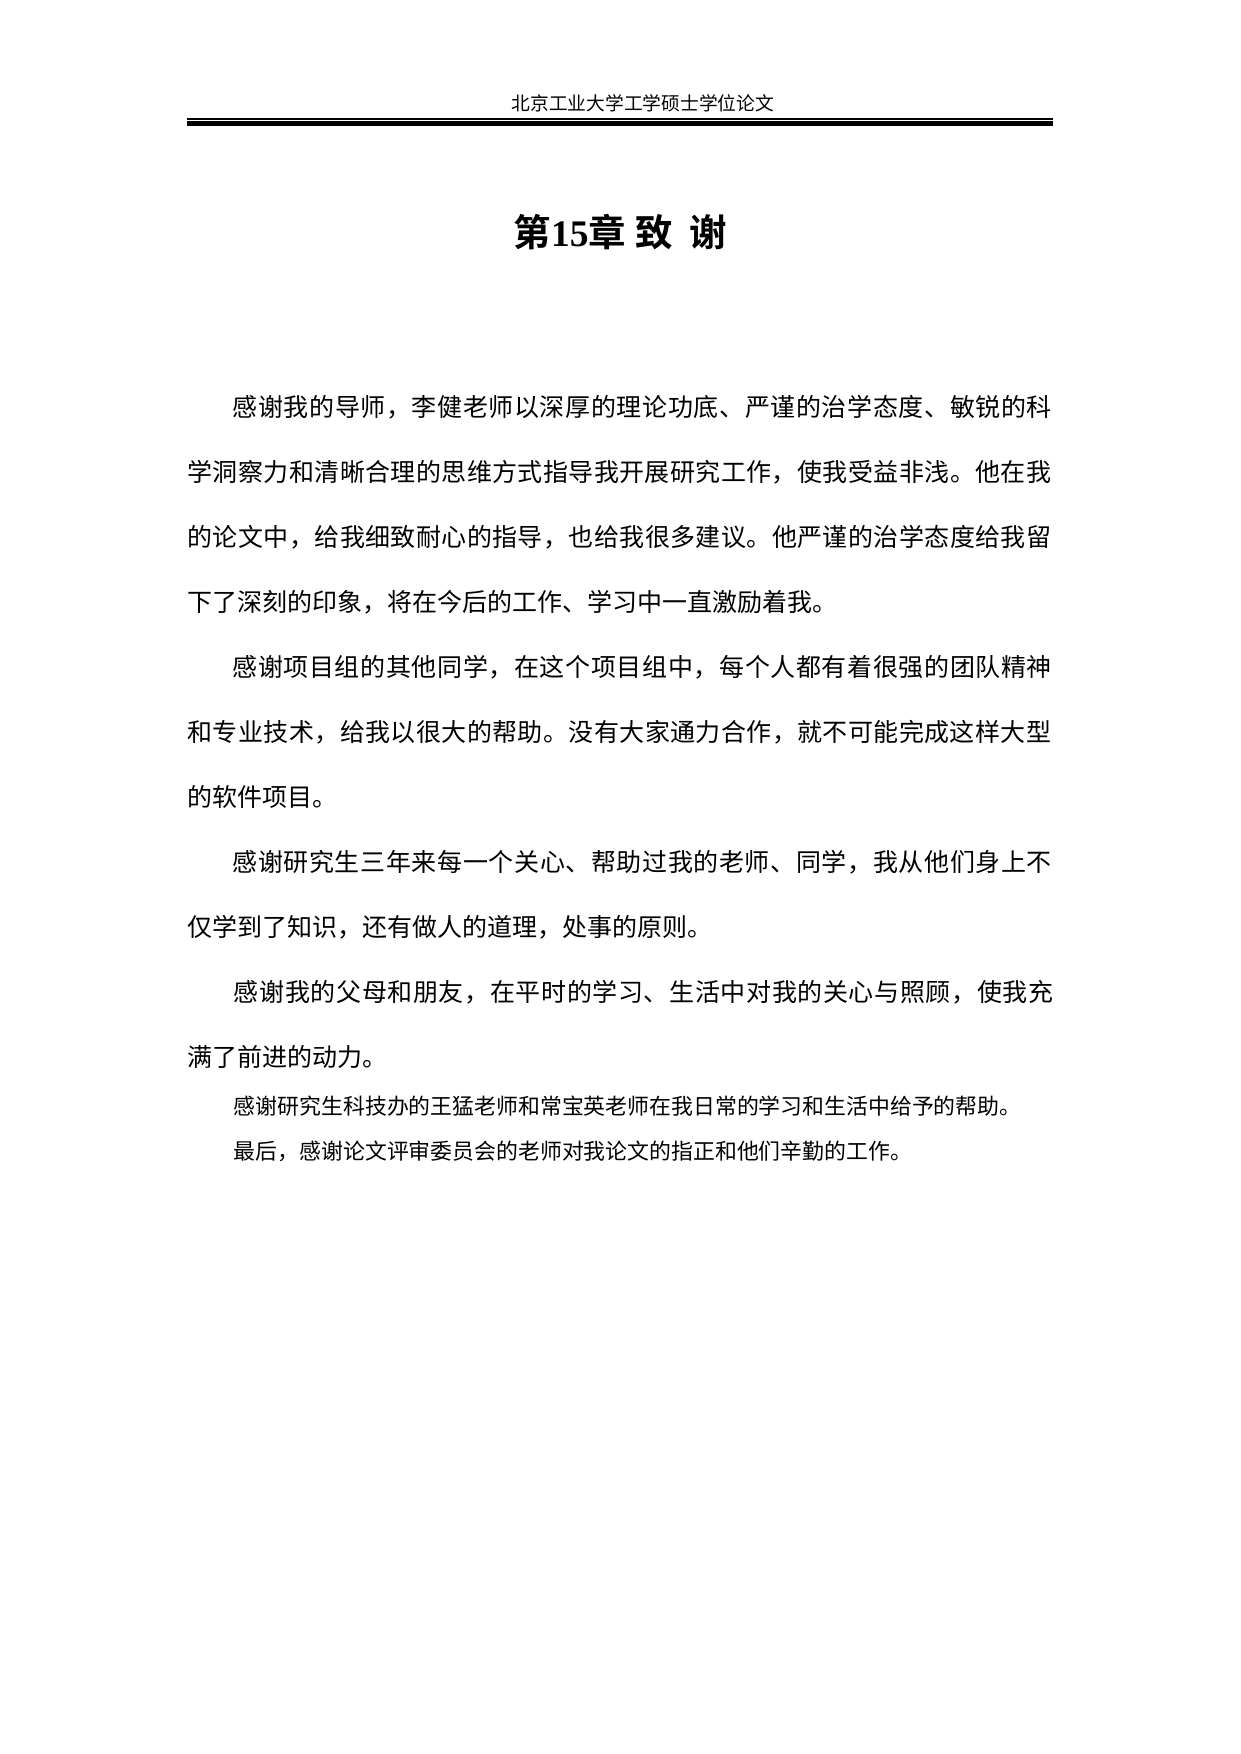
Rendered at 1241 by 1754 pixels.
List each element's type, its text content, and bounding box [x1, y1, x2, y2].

text 感谢我的父母和朋友，在平时的学习、生活中对我的关心与照顾，使我充满了前进的动力。 [187, 958, 1053, 1088]
text 最后，感谢论文评审委员会的老师对我论文的指正和他们辛勤的工作。 [187, 1133, 1053, 1166]
subtitle 致 谢 [187, 197, 1053, 262]
text 感谢项目组的其他同学，在这个项目组中，每个人都有着很强的团队精神和专业技术，给我以很大的帮助。没有大家通力合作，就不可能完成这样大型的软件项目。 [187, 633, 1053, 828]
text 感谢我的导师，李健老师以深厚的理论功底、严谨的治学态度、敏锐的科学洞察力和清晰合理的思维方式指导我开展研究工作，使我受益非浅。他在我的论文中，给我细致耐心的指导，也给我很多建议。他严谨的治学态度给我留下了深刻的印象，将在今后的工作、学习中一直激励着我。 [187, 373, 1053, 633]
text 感谢研究生三年来每一个关心、帮助过我的老师、同学，我从他们身上不仅学到了知识，还有做人的道理，处事的原则。 [187, 828, 1053, 958]
text 感谢研究生科技办的王猛老师和常宝英老师在我日常的学习和生活中给予的帮助。 [187, 1088, 1053, 1121]
